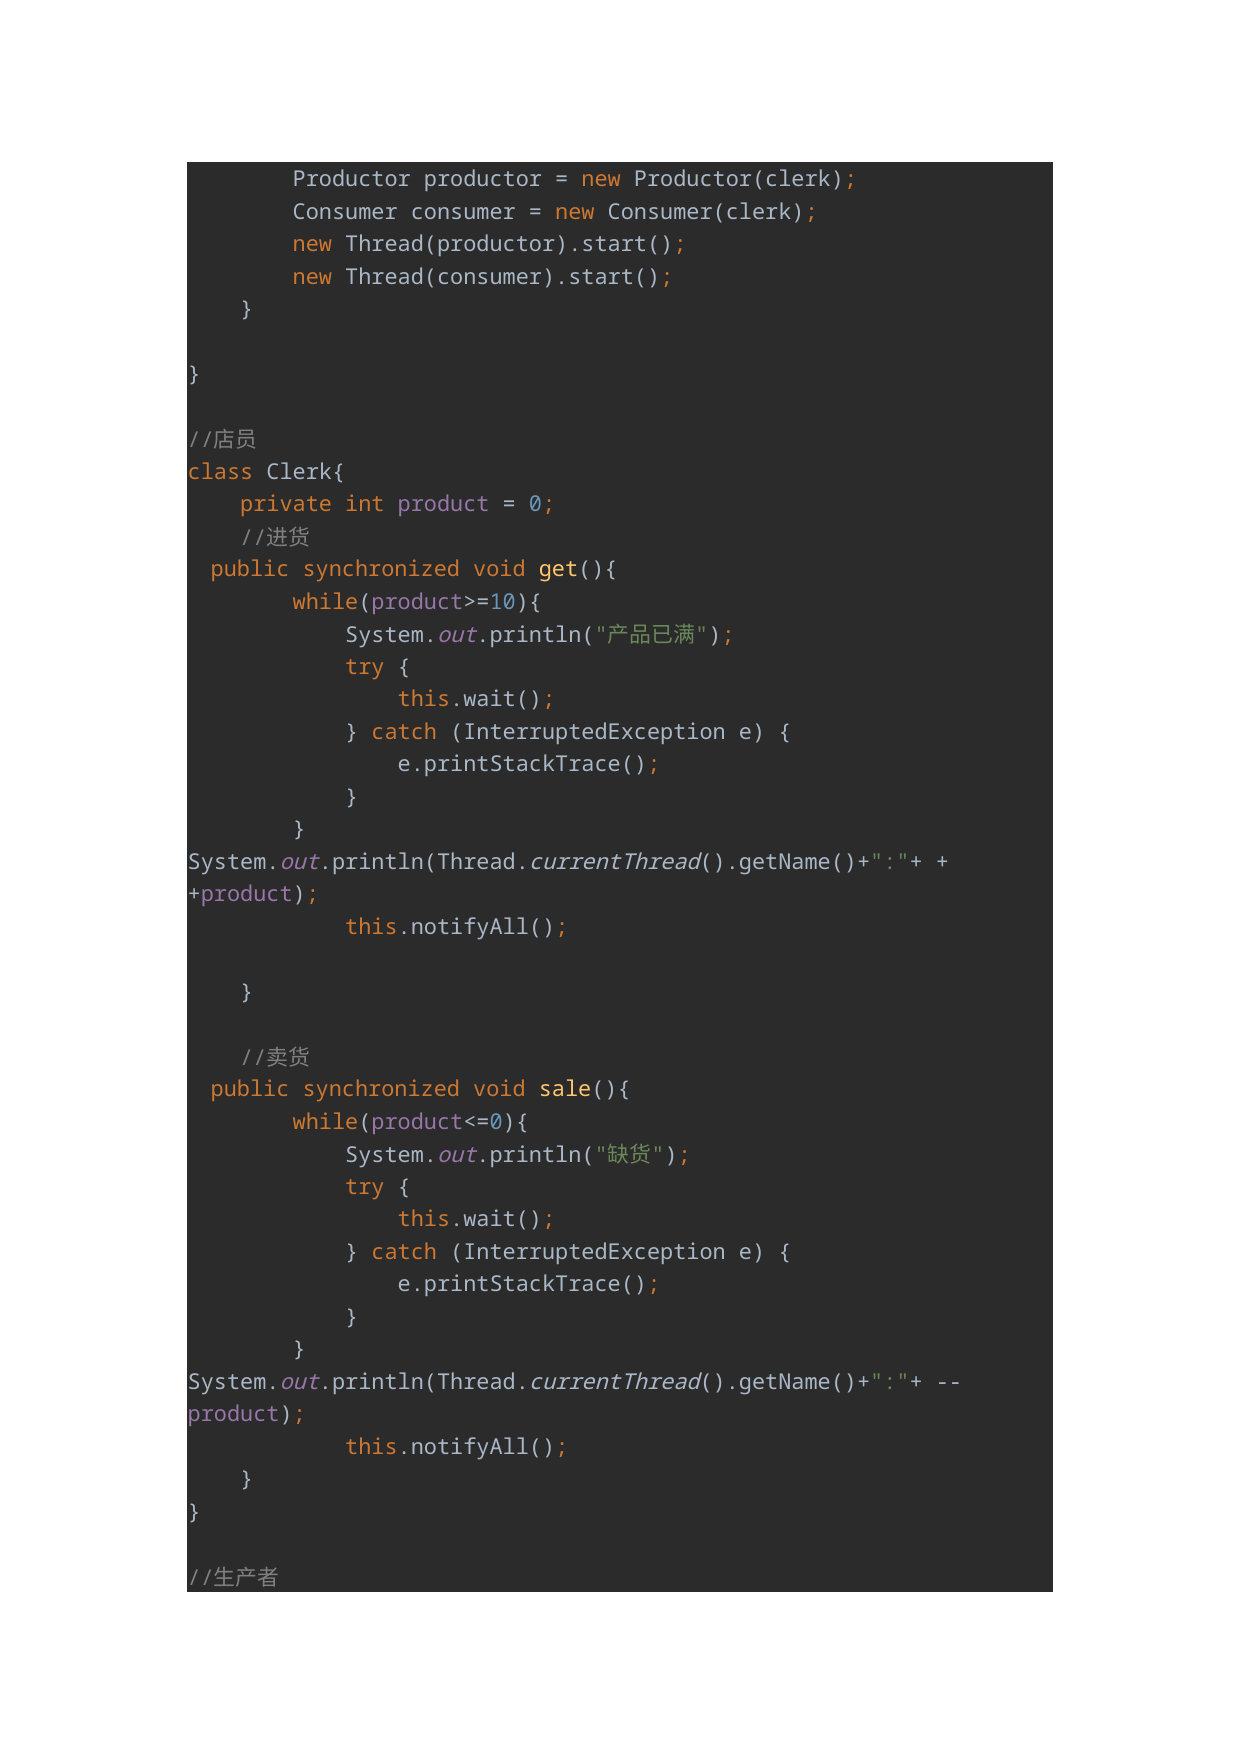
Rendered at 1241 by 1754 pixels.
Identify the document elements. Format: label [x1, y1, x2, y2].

text [187, 162, 1053, 1592]
